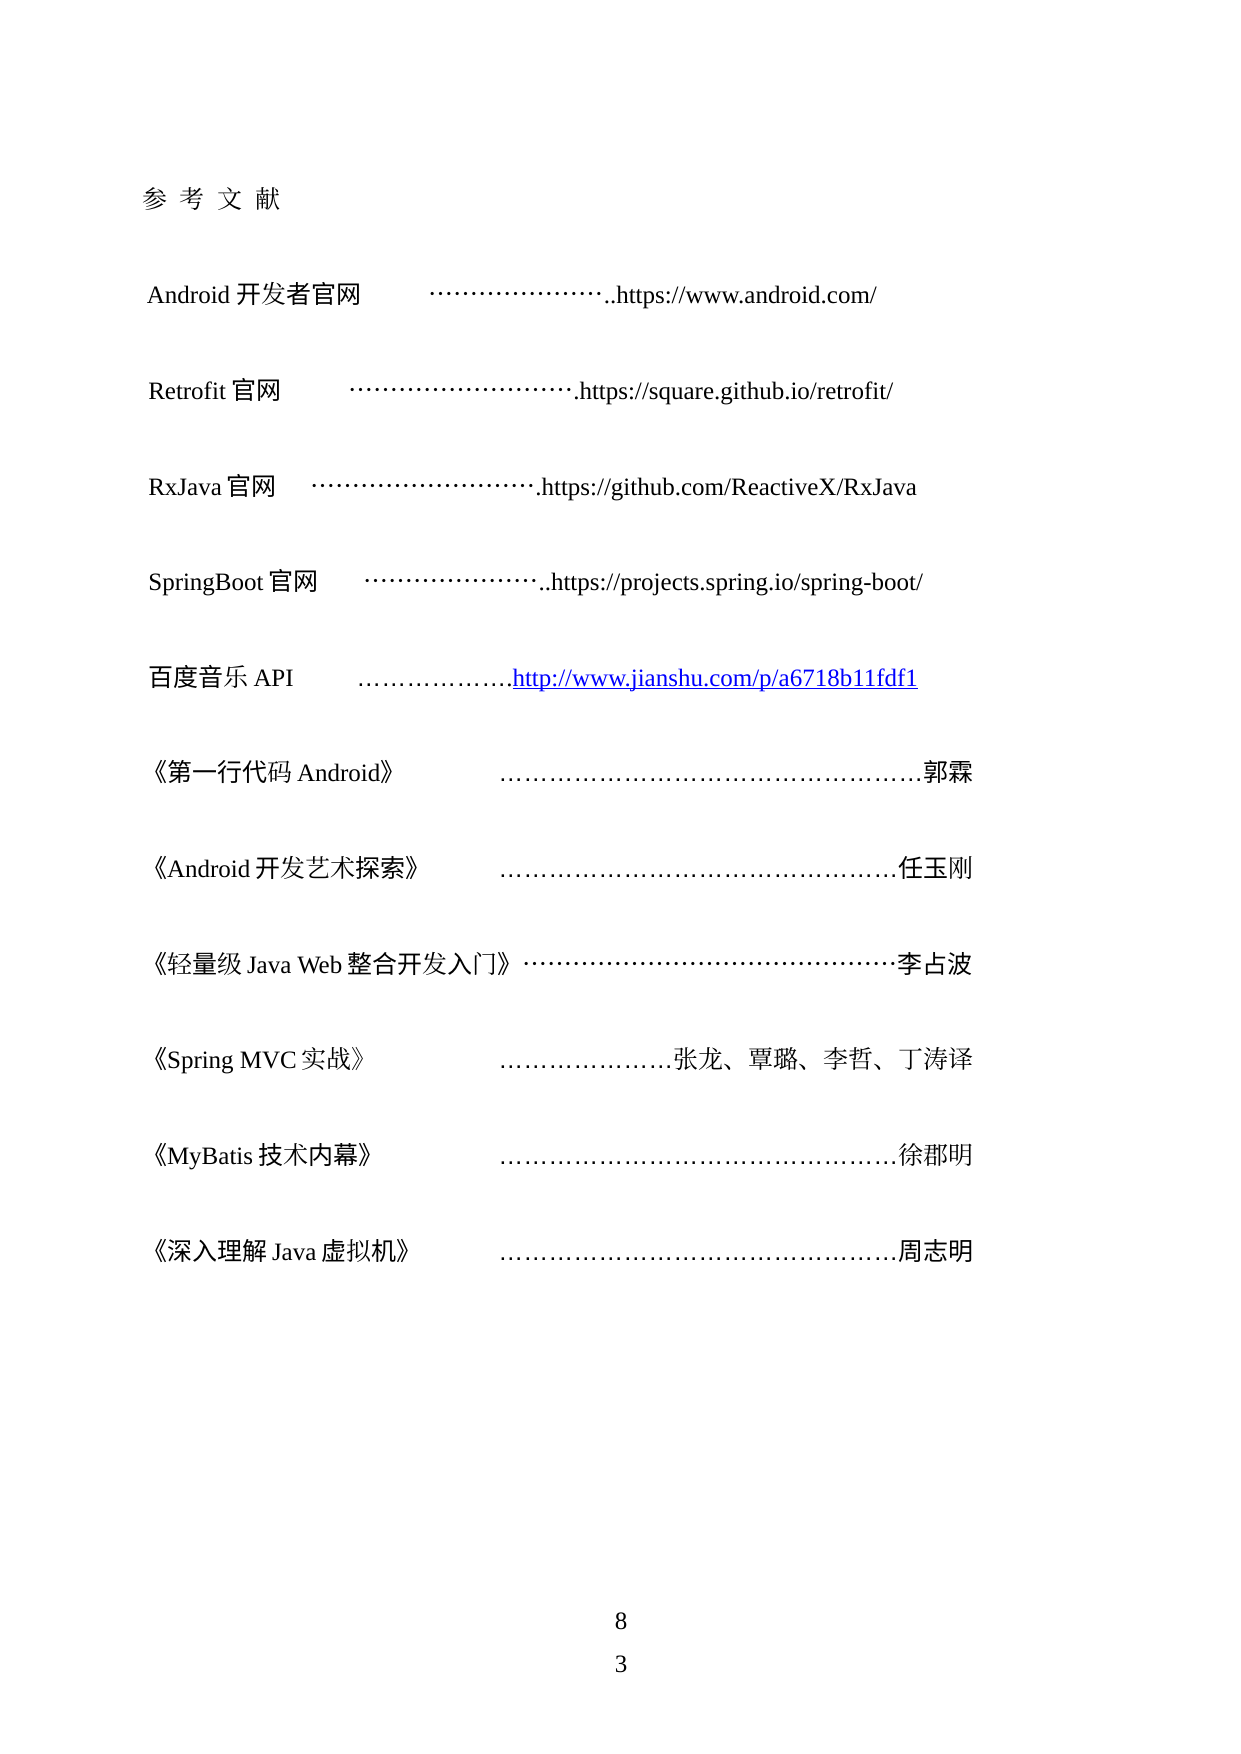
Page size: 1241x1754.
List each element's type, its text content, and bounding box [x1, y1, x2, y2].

text 《Spring MVC实战》 …………………张龙、覃璐、李哲、丁涛译 [142, 1025, 1098, 1090]
text RxJava官网 ……………………….https://github.com/ReactiveX/RxJava [142, 452, 1098, 517]
text Android 开发者官网 …………………..https://www.android.com/ [142, 260, 1098, 325]
text 参 考 文 献 [142, 165, 1098, 230]
text 《MyBatis技术内幕》 …………………………………………徐郡明 [142, 1121, 1098, 1186]
text 《Android开发艺术探索》 …………………………………………任玉刚 [142, 834, 1098, 899]
text SpringBoot官网 …………………..https://projects.spring.io/spring-boot/ [142, 547, 1098, 612]
text Retrofit官网 ……………………….https://square.github.io/retrofit/ [142, 356, 1098, 421]
text 《第一行代码Android》 ……………………………………………郭霖 [142, 738, 1098, 803]
text 《轻量级Java Web整合开发入门》………………………………………李占波 [142, 930, 1098, 995]
text 百度音乐API ……………….http://www.jianshu.com/p/a6718b11fdf1 [142, 643, 1098, 708]
text 《深入理解Java虚拟机》 …………………………………………周志明 [142, 1217, 1098, 1282]
